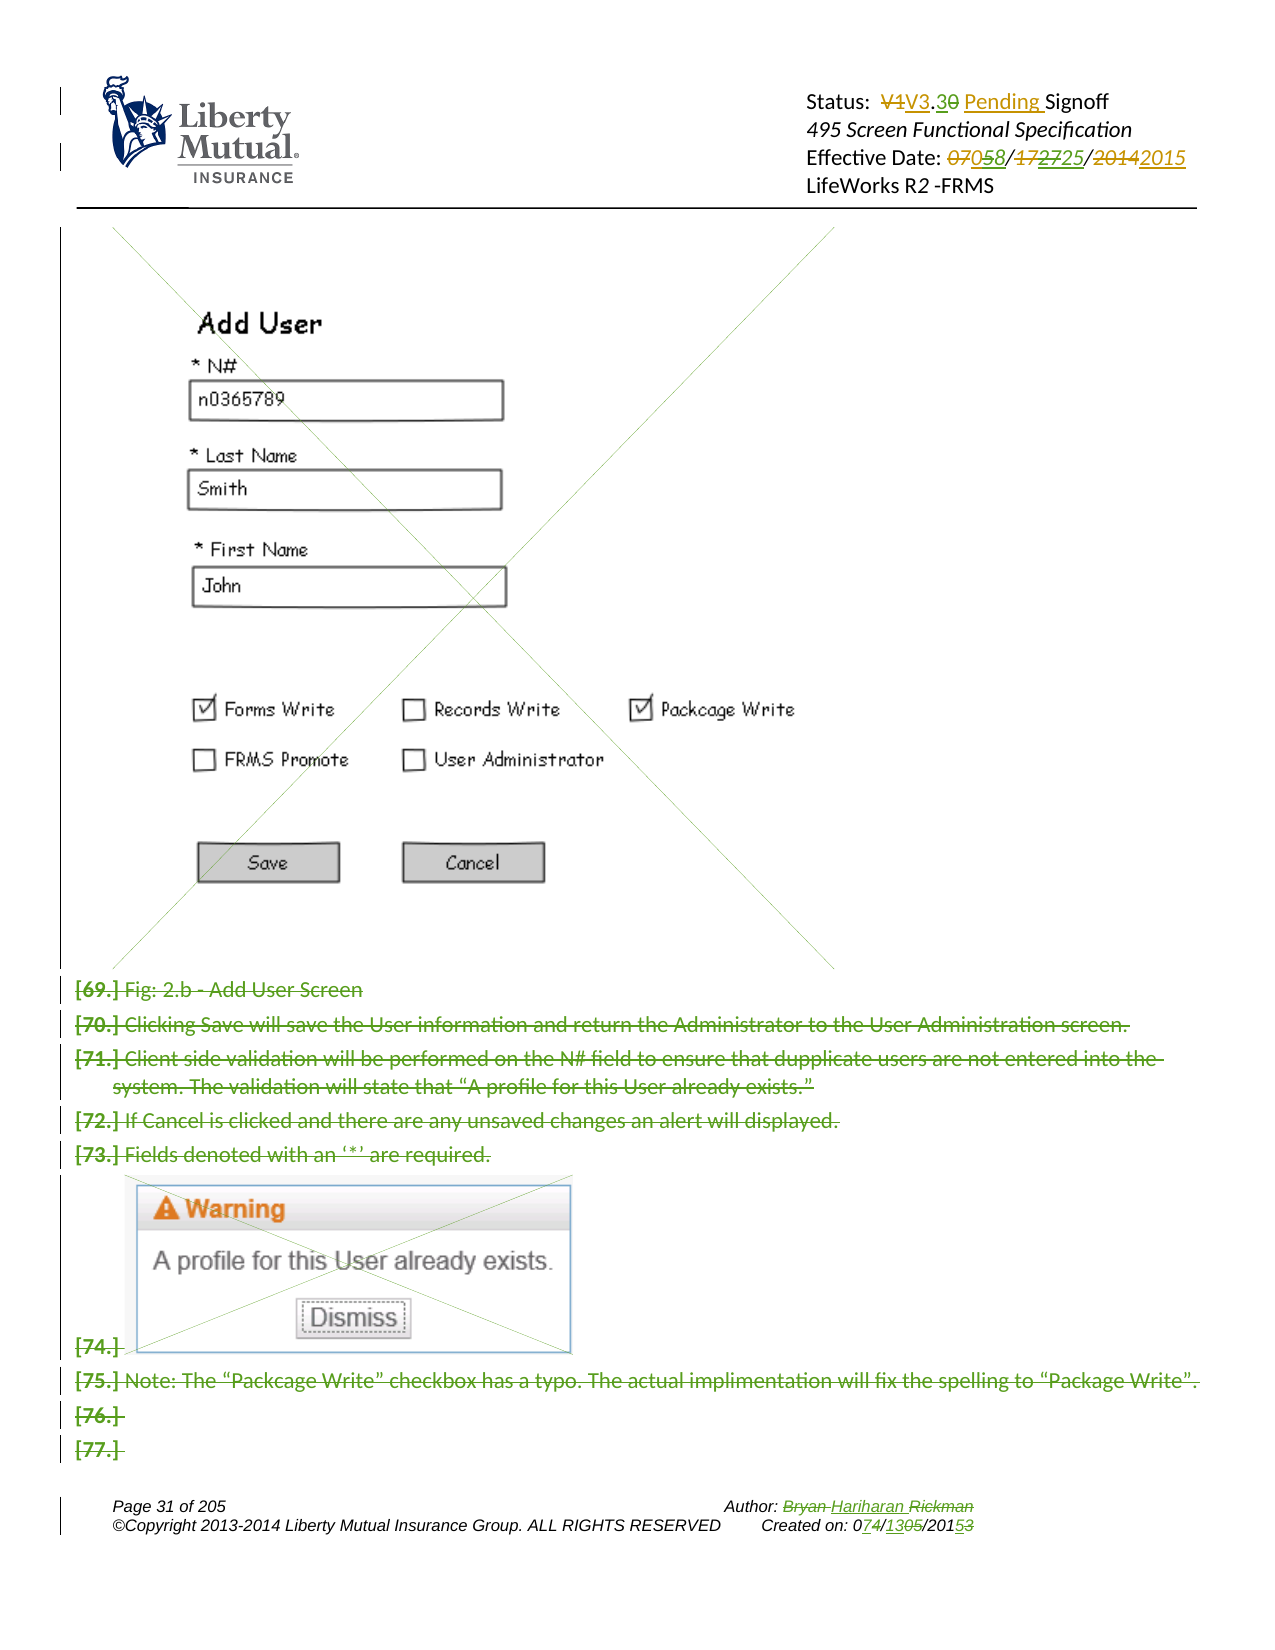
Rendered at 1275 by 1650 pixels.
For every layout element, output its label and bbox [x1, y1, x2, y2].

picture [126, 1266, 571, 1355]
picture [112, 228, 472, 968]
picture [475, 228, 835, 968]
picture [80, 52, 322, 206]
picture [114, 227, 833, 597]
picture [351, 1176, 573, 1354]
picture [128, 1175, 569, 1264]
picture [113, 599, 833, 970]
picture [124, 1176, 346, 1354]
